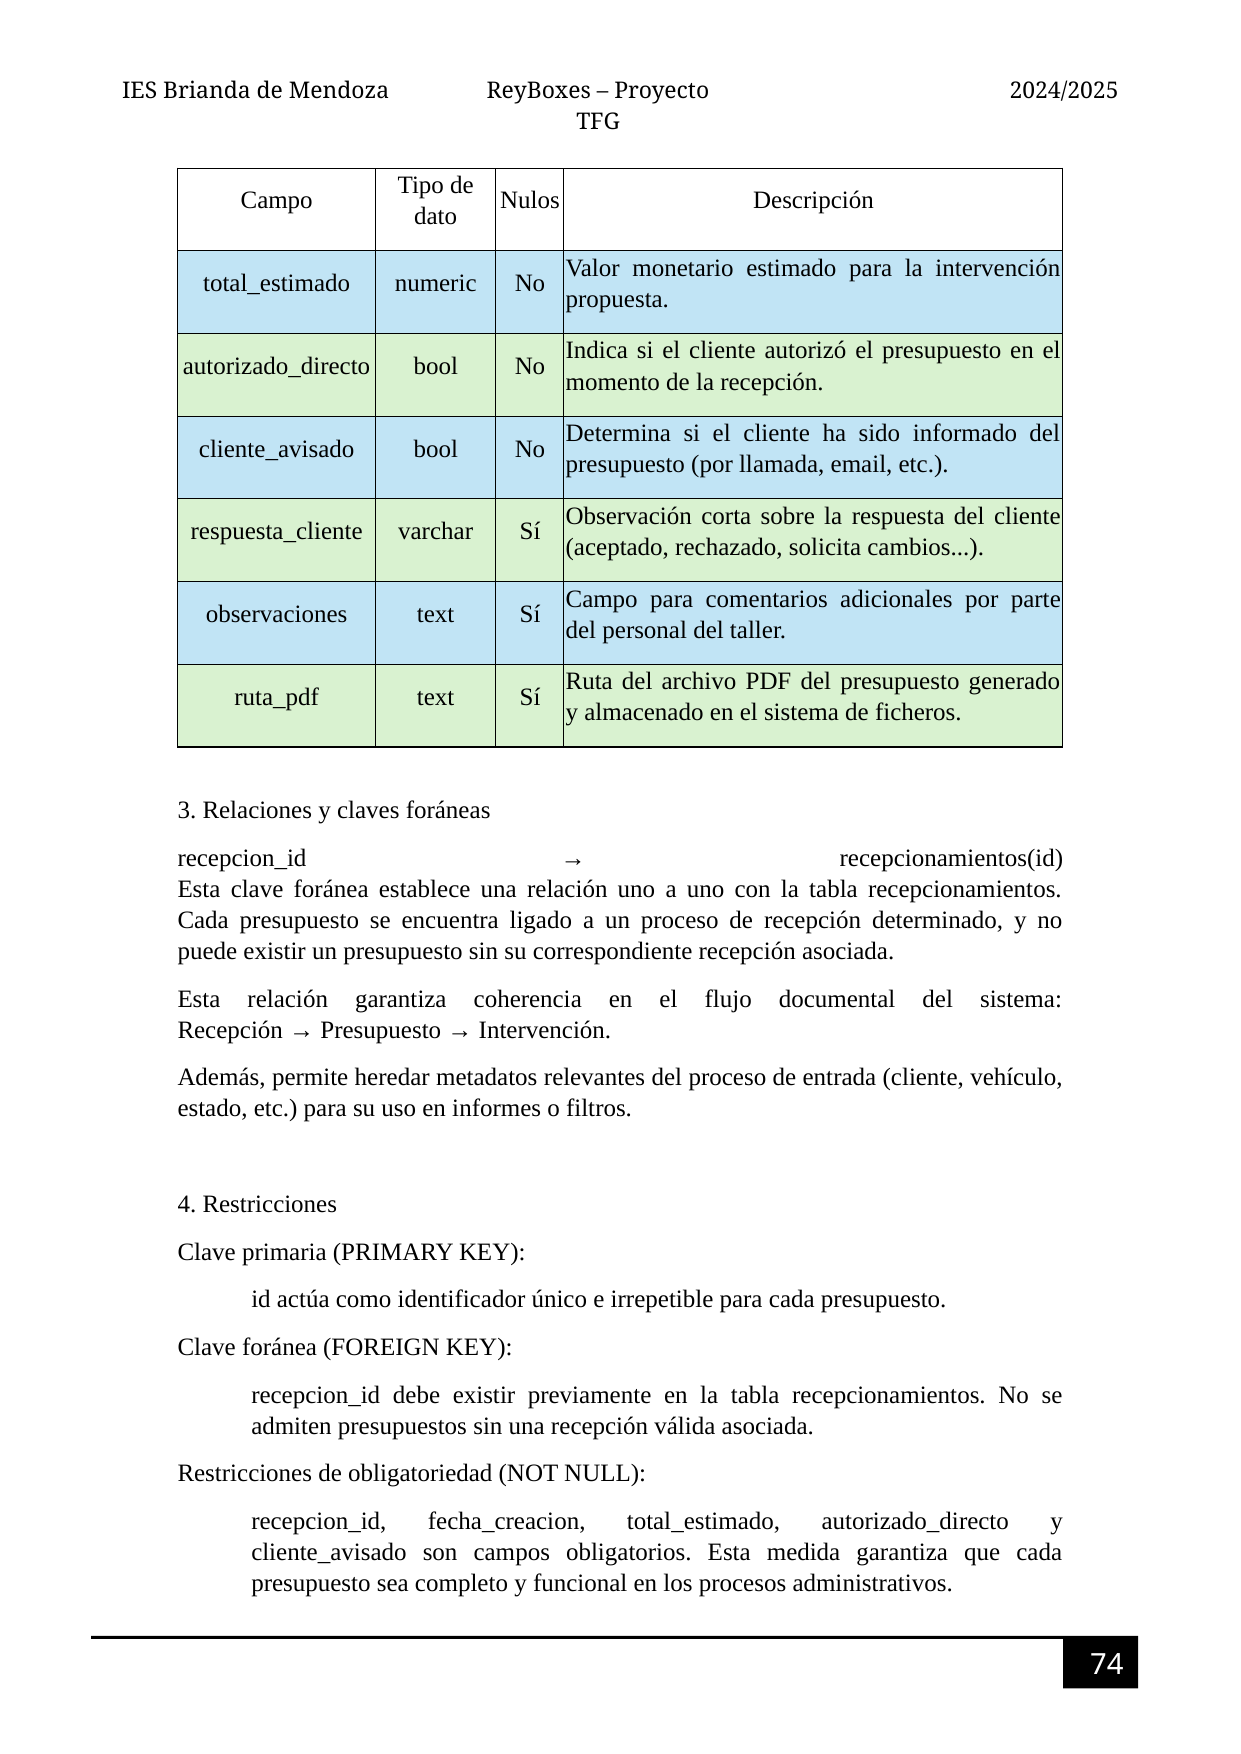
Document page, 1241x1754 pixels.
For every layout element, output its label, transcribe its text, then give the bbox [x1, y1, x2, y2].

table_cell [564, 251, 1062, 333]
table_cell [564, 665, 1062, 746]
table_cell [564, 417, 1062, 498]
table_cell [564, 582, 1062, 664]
text Clave primaria (PRIMARY KEY): [177, 1237, 1063, 1265]
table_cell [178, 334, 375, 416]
text recepcion_id → recepcionamientos(id) Esta clave foránea establece una relación uno a uno con la tabla recepcionamientos. Cada presupuesto se encuentra ligado a un proceso de recepción determinado, y no puede existir un presupuesto sin su correspondiente recepción asociada. [177, 843, 1063, 965]
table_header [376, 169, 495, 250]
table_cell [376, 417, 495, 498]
text 4. Restricciones [177, 1189, 1063, 1218]
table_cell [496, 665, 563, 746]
text id actúa como identificador único e irrepetible para cada presupuesto. [177, 1284, 1063, 1313]
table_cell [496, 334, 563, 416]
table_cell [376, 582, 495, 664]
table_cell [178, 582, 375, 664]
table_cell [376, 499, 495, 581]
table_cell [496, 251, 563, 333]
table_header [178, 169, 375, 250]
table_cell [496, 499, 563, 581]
text Restricciones de obligatoriedad (NOT NULL): [177, 1458, 1063, 1487]
text Esta relación garantiza coherencia en el flujo documental del sistema: Recepción → Presupuesto → Intervención. [177, 984, 1063, 1043]
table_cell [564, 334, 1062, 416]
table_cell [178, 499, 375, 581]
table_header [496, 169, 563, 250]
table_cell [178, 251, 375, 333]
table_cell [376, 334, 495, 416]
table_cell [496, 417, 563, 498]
text 3. Relaciones y claves foráneas [177, 795, 1063, 824]
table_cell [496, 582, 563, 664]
text Además, permite heredar metadatos relevantes del proceso de entrada (cliente, vehículo, estado, etc.) para su uso en informes o filtros. [177, 1062, 1063, 1122]
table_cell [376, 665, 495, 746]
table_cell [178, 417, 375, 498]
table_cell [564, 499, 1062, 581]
text recepcion_id, fecha_creacion, total_estimado, autorizado_directo y cliente_avisado son campos obligatorios. Esta medida garantiza que cada presupuesto sea completo y funcional en los procesos administrativos. [251, 1506, 1063, 1597]
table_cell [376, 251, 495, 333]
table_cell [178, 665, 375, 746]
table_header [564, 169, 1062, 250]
text recepcion_id debe existir previamente en la tabla recepcionamientos. No se admiten presupuestos sin una recepción válida asociada. [251, 1380, 1063, 1439]
text Clave foránea (FOREIGN KEY): [177, 1332, 1063, 1361]
